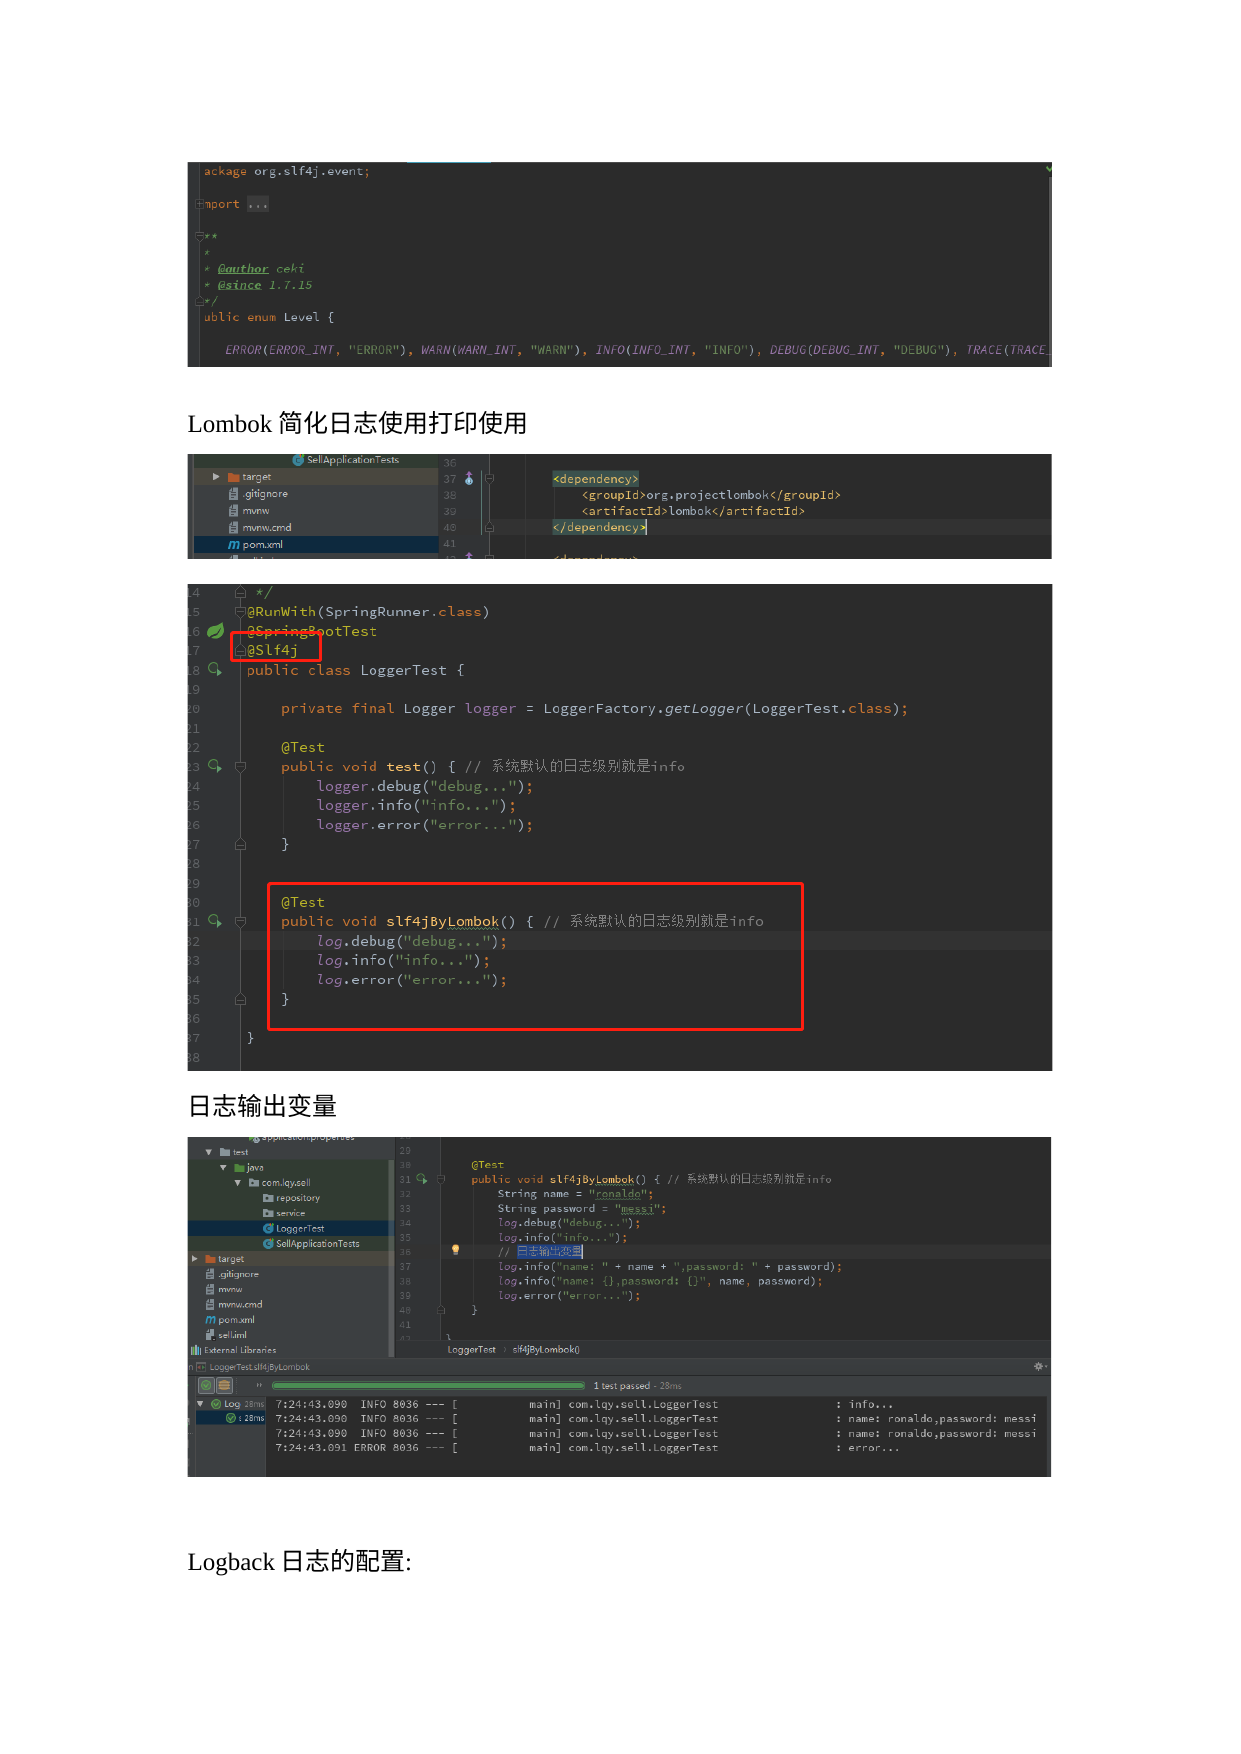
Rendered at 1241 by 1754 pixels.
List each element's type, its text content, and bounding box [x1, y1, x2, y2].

picture [187, 584, 1053, 1071]
text 日志输出变量 [187, 1072, 1053, 1137]
picture [187, 162, 1052, 367]
picture [187, 1137, 1052, 1477]
text Lombok 简化日志使用打印使用 [187, 389, 1053, 454]
text Logback日志的配置: [187, 1527, 1053, 1592]
picture [187, 454, 1052, 559]
